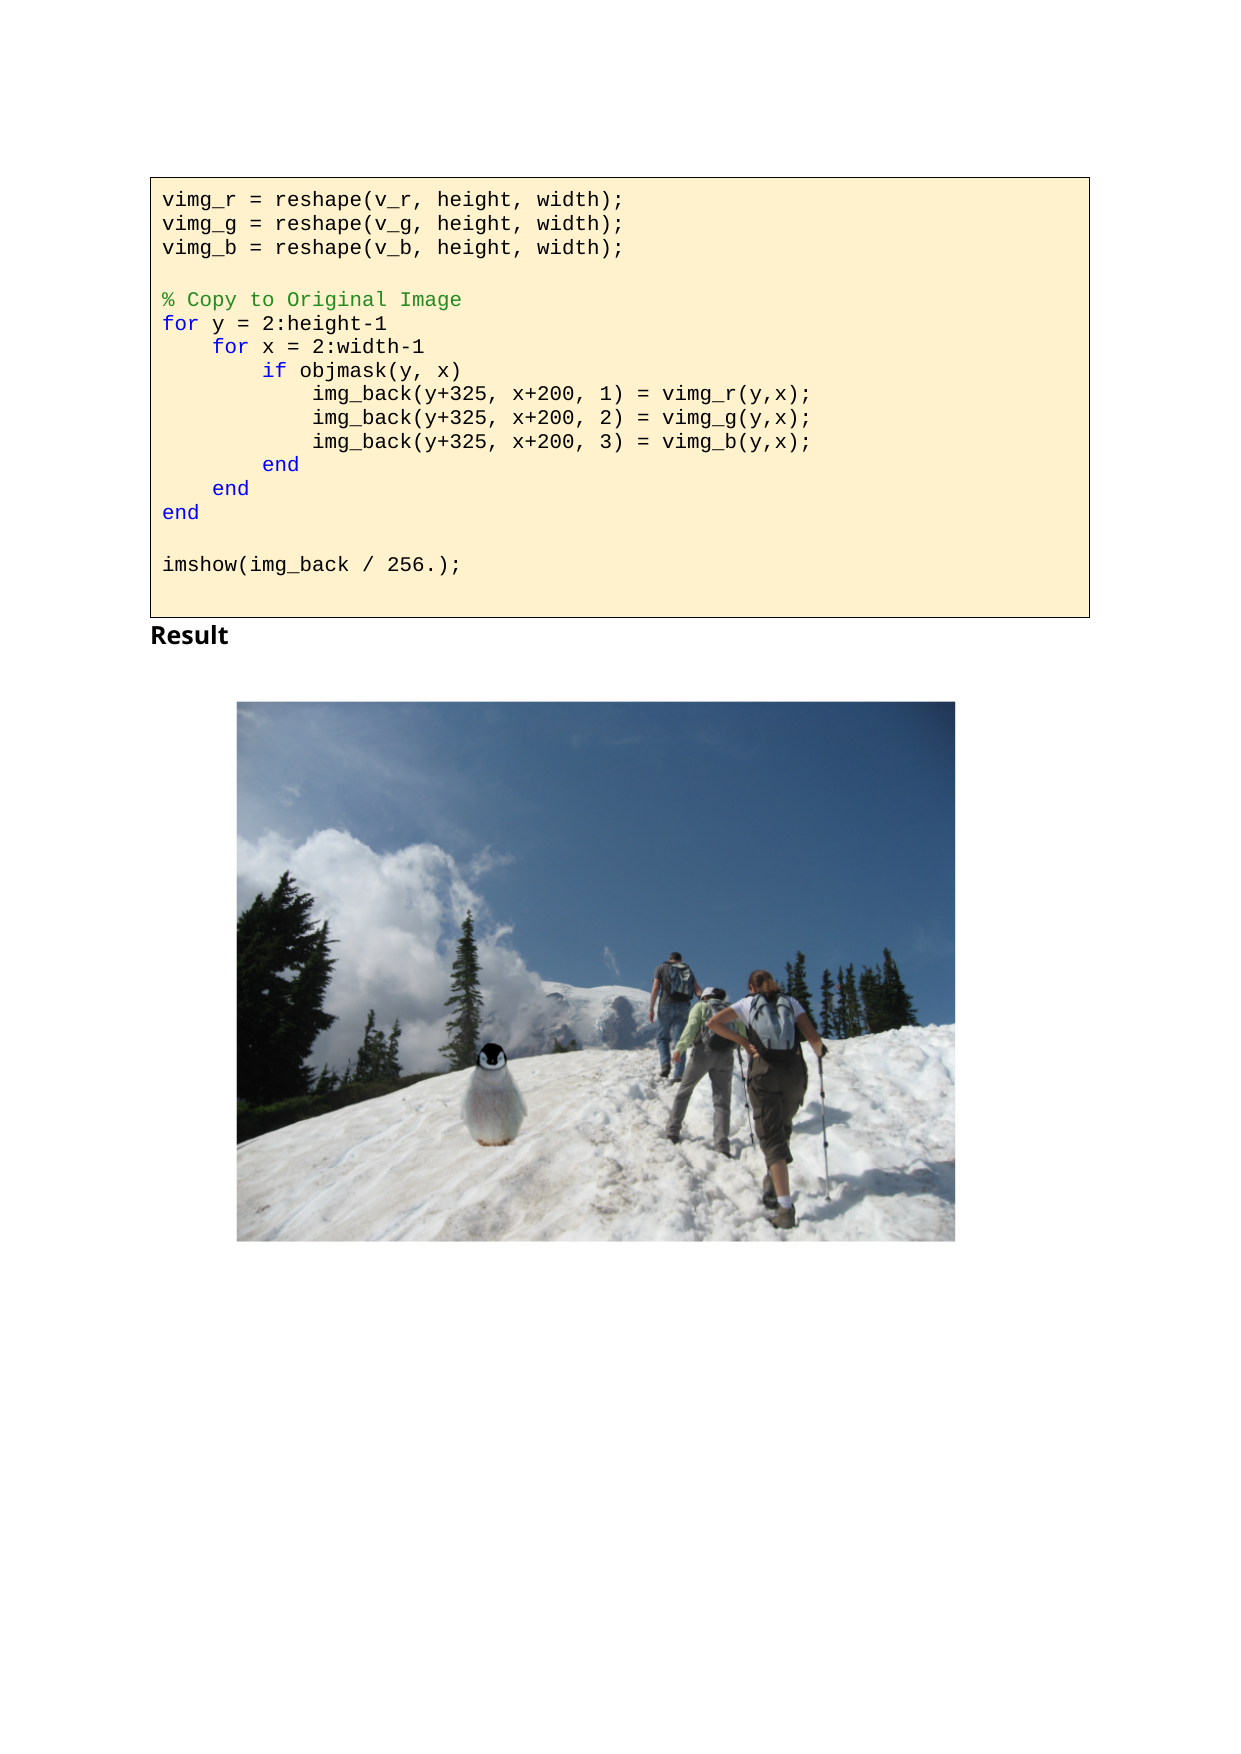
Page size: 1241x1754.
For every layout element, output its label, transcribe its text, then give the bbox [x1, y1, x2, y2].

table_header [151, 178, 1089, 617]
text Result [150, 618, 1090, 652]
picture [150, 671, 1044, 1308]
